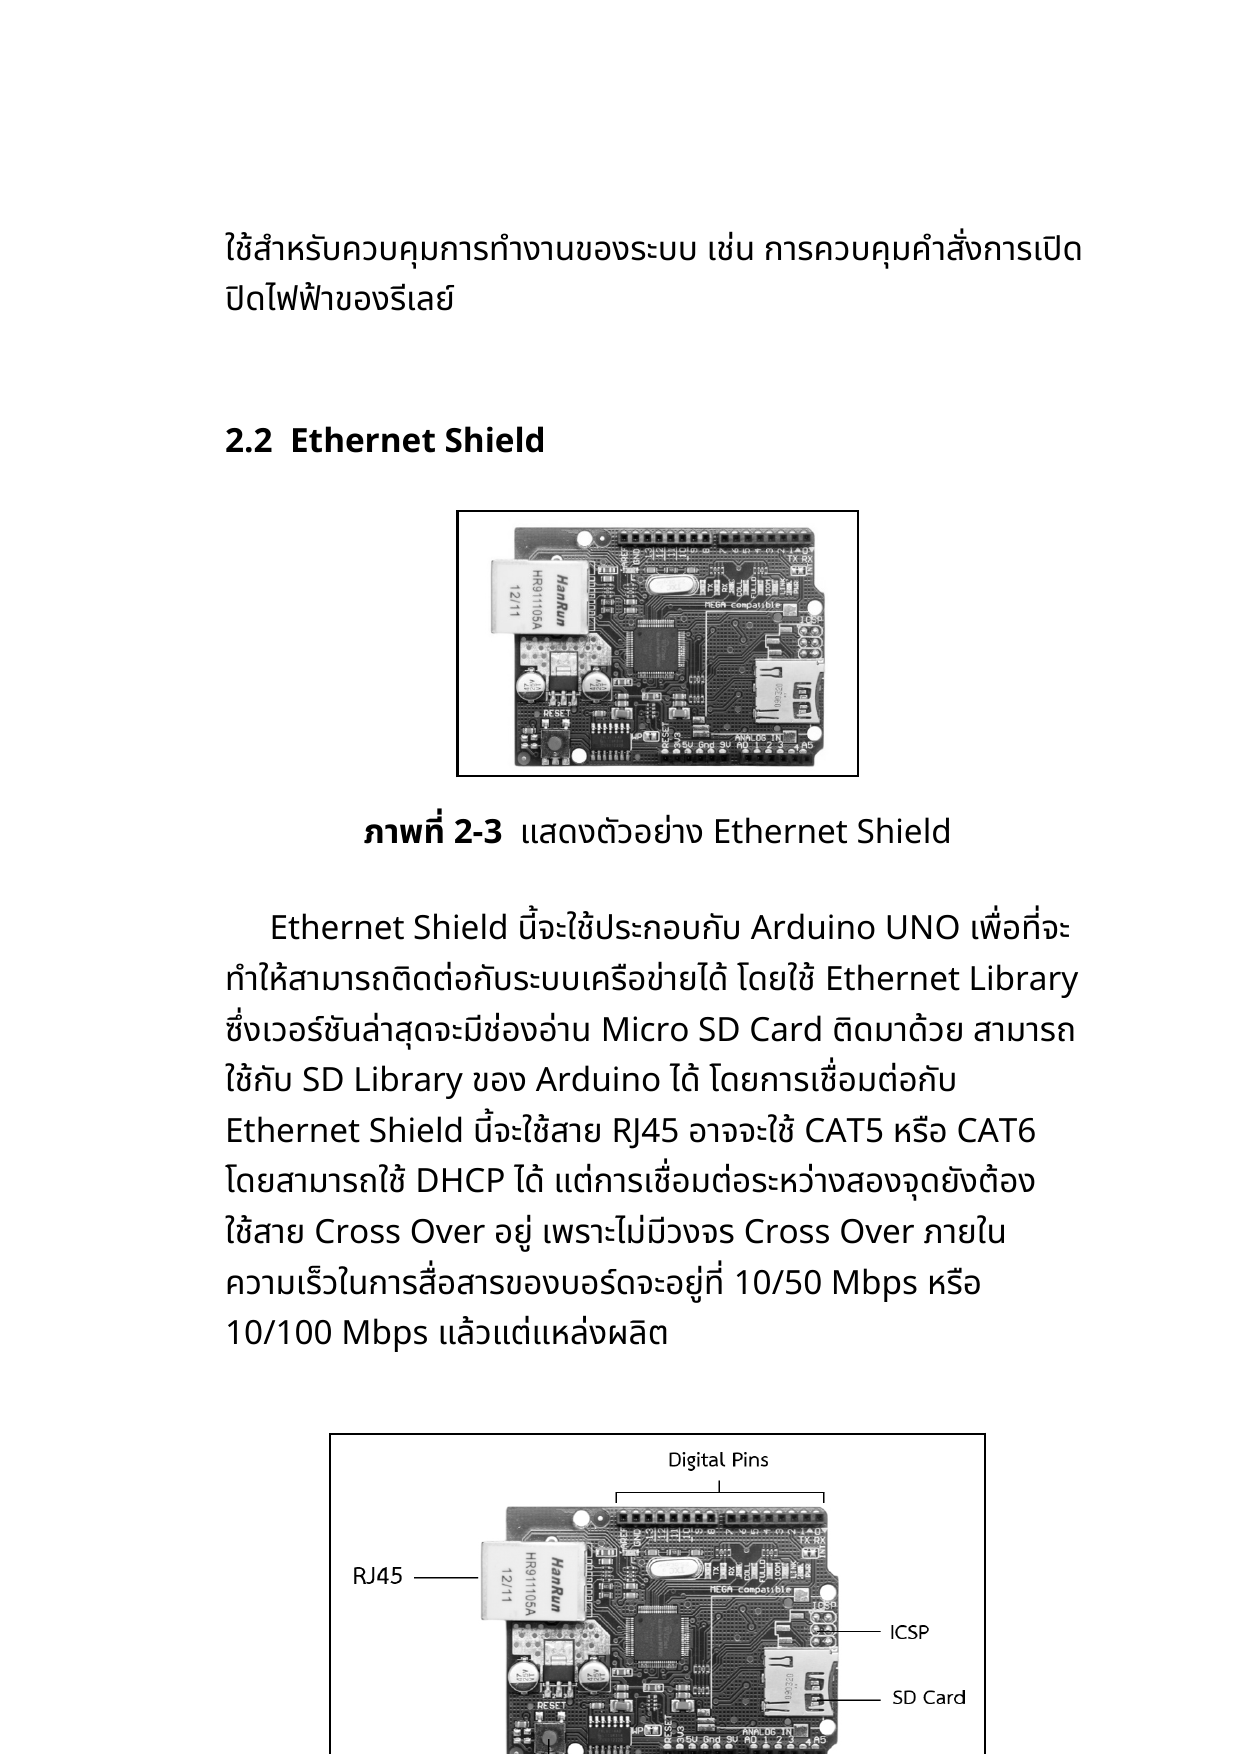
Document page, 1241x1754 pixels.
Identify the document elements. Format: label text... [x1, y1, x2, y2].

text ใช้สำหรับควบคุมการทำงานของระบบ เช่น การควบคุมคำสั่งการเปิดปิดไฟฟ้าของรีเลย์ [225, 225, 1090, 326]
text 2.2 Ethernet Shield [225, 417, 1090, 462]
text Ethernet Shield นี้จะใช้ประกอบกับ Arduino UNO เพื่อที่จะทำให้สามารถติดต่อกับระบบเครือข่ายได้ โดยใช้ Ethernet Library ซึ่งเวอร์ชันล่าสุดจะมีช่องอ่าน Micro SD Card ติดมาด้วย สามารถใช้กับ SD Library ของ Arduino ได้ โดยการเชื่อมต่อกับ Ethernet Shield นี้จะใช้สาย RJ45 อาจจะใช้ CAT5 หรือ CAT6 โดยสามารถใช้ DHCP ได้ แต่การเชื่อมต่อระหว่างสองจุดยังต้อง ใช้สาย Cross Over อยู่ เพราะไม่มีวงจร Cross Over ภายใน ความเร็วในการสื่อสารของบอร์ดจะอยู่ที่ 10/50 Mbps หรือ 10/100 Mbps แล้วแต่แหล่งผลิต [225, 904, 1090, 1360]
text ภาพที่ 2-3 แสดงตัวอย่าง Ethernet Shield [225, 808, 1090, 859]
